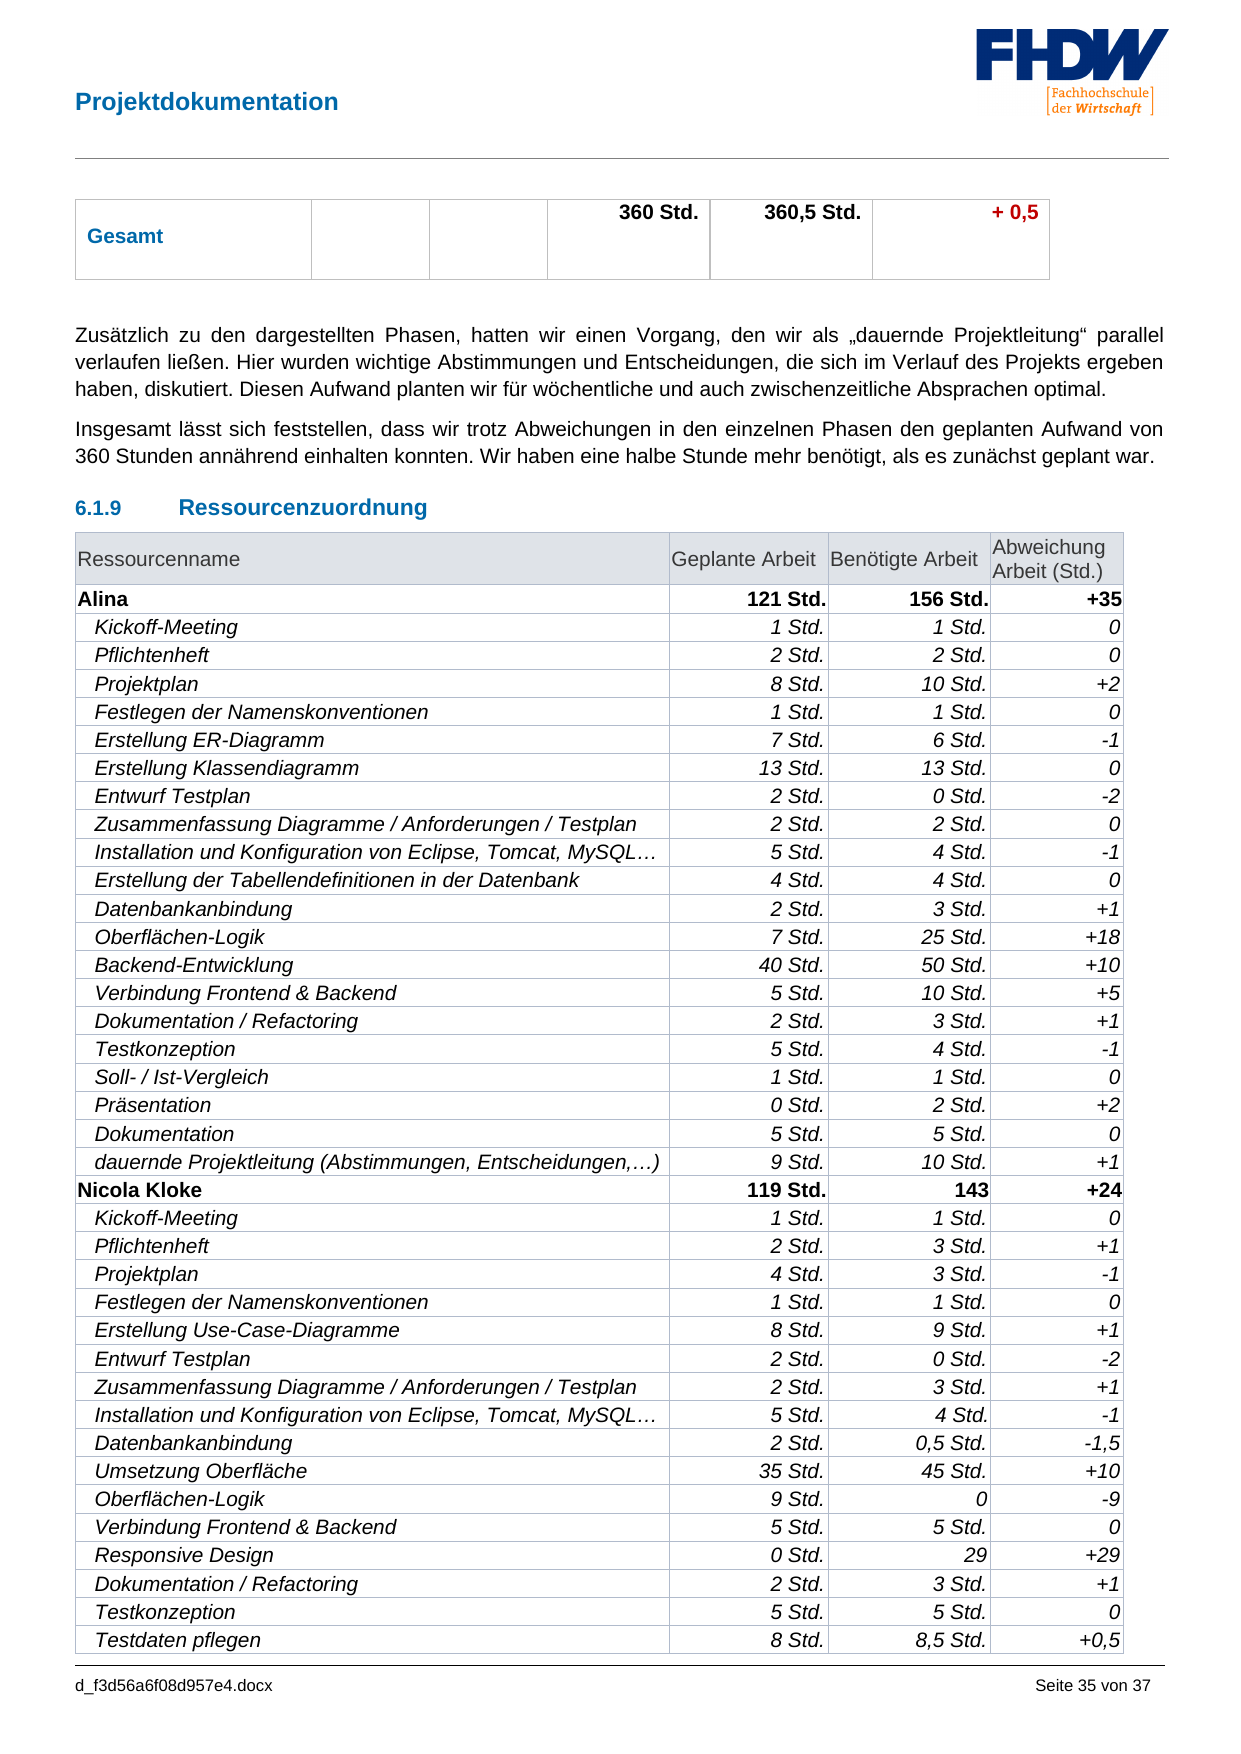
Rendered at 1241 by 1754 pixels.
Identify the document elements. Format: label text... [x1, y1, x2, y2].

table_cell Präsentation [76, 1092, 669, 1119]
table_cell Erstellung Klassendiagramm [76, 754, 669, 781]
table_cell 0 [991, 1289, 1123, 1316]
table_cell +0,5 [991, 1626, 1123, 1653]
table_cell -1 [991, 726, 1123, 753]
table_cell Entwurf Testplan [76, 782, 669, 809]
table_cell 7 Std. [670, 923, 828, 950]
table_cell Festlegen der Namenskonventionen [76, 1289, 669, 1316]
table_cell Installation und Konfiguration von Eclipse, Tomcat, MySQL… [76, 1401, 669, 1428]
table_cell Testkonzeption [76, 1035, 669, 1062]
table_cell 2 Std. [670, 642, 828, 669]
table_cell 10 Std. [829, 670, 990, 697]
table_cell 5 Std. [670, 1035, 828, 1062]
table_cell + 0,5 [873, 200, 1049, 279]
table_cell +1 [991, 1570, 1123, 1597]
table_cell 3 Std. [829, 1373, 990, 1400]
table_cell 360 Std. [548, 200, 709, 279]
table_cell 2 Std. [670, 1345, 828, 1372]
table_cell +35 [991, 585, 1123, 612]
table_cell 4 Std. [829, 1401, 990, 1428]
table_cell 5 Std. [670, 979, 828, 1006]
table_cell 1 Std. [829, 614, 990, 641]
table_cell 5 Std. [670, 1598, 828, 1625]
table_cell Datenbankanbindung [76, 1429, 669, 1456]
table_cell 2 Std. [670, 1429, 828, 1456]
table_cell 1 Std. [670, 1289, 828, 1316]
table_cell 0 [991, 1204, 1123, 1231]
table_cell 3 Std. [829, 1570, 990, 1597]
table_cell 2 Std. [829, 642, 990, 669]
table_cell -2 [991, 1345, 1123, 1372]
table_cell +24 [991, 1176, 1123, 1203]
text Insgesamt lässt sich feststellen, dass wir trotz Abweichungen in den einzelnen Phasen den geplanten Aufwand von 360 Stunden annährend einhalten konnten. Wir haben eine halbe Stunde mehr benötigt, als es zunächst geplant war. [75, 413, 1165, 468]
table_cell 0 Std. [670, 1542, 828, 1569]
table_cell 1 Std. [829, 1204, 990, 1231]
table_cell 5 Std. [829, 1120, 990, 1147]
table_cell Datenbankanbindung [76, 895, 669, 922]
table_cell 10 Std. [829, 979, 990, 1006]
table_cell Dokumentation / Refactoring [76, 1570, 669, 1597]
table_cell 4 Std. [829, 839, 990, 866]
table_cell 1 Std. [670, 1064, 828, 1091]
table_cell Zusammenfassung Diagramme / Anforderungen / Testplan [76, 810, 669, 837]
table_cell 2 Std. [670, 1232, 828, 1259]
table_cell 8 Std. [670, 1626, 828, 1653]
table_cell 3 Std. [829, 1232, 990, 1259]
table_header Geplante Arbeit [670, 533, 828, 584]
table_cell 3 Std. [829, 1007, 990, 1034]
table_cell 0 [991, 867, 1123, 894]
table_cell 119 Std. [670, 1176, 828, 1203]
table_cell 2 Std. [829, 1092, 990, 1119]
table_cell -1 [991, 1260, 1123, 1287]
table_cell 7 Std. [670, 726, 828, 753]
table_cell 0 [991, 1120, 1123, 1147]
table_cell 4 Std. [670, 867, 828, 894]
table_cell [430, 200, 547, 279]
table_cell 0 [829, 1485, 990, 1512]
table_cell 2 Std. [670, 895, 828, 922]
table_cell 0 Std. [829, 1345, 990, 1372]
table_cell 0 [991, 1598, 1123, 1625]
table_cell 121 Std. [670, 585, 828, 612]
table_cell +10 [991, 1457, 1123, 1484]
table_cell +1 [991, 895, 1123, 922]
table_cell +10 [991, 951, 1123, 978]
table_cell Zusammenfassung Diagramme / Anforderungen / Testplan [76, 1373, 669, 1400]
table_cell -1 [991, 839, 1123, 866]
table_cell Soll- / Ist-Vergleich [76, 1064, 669, 1091]
table_cell -9 [991, 1485, 1123, 1512]
table_cell Pflichtenheft [76, 1232, 669, 1259]
table_cell Kickoff-Meeting [76, 1204, 669, 1231]
table_cell Kickoff-Meeting [76, 614, 669, 641]
table_header Abweichung Arbeit (Std.) [991, 533, 1123, 584]
table_cell 0 Std. [829, 782, 990, 809]
table_cell 5 Std. [670, 1401, 828, 1428]
table_cell 5 Std. [829, 1598, 990, 1625]
table_header Benötigte Arbeit [829, 533, 990, 584]
table_cell 25 Std. [829, 923, 990, 950]
table_cell 45 Std. [829, 1457, 990, 1484]
table_cell 0 [991, 642, 1123, 669]
table_cell +1 [991, 1148, 1123, 1175]
table_cell 10 Std. [829, 1148, 990, 1175]
table_cell +1 [991, 1373, 1123, 1400]
table_cell +18 [991, 923, 1123, 950]
table_cell 9 Std. [829, 1317, 990, 1344]
table_cell Festlegen der Namenskonventionen [76, 698, 669, 725]
table_cell 4 Std. [829, 867, 990, 894]
table_cell 29 [829, 1542, 990, 1569]
table_cell Nicola Kloke [76, 1176, 669, 1203]
table_cell Erstellung der Tabellendefinitionen in der Datenbank [76, 867, 669, 894]
table_cell Projektplan [76, 670, 669, 697]
table_cell Erstellung Use-Case-Diagramme [76, 1317, 669, 1344]
table_cell 143 [829, 1176, 990, 1203]
table_cell Entwurf Testplan [76, 1345, 669, 1372]
table_cell Pflichtenheft [76, 642, 669, 669]
table_cell +2 [991, 1092, 1123, 1119]
subtitle Ressourcenzuordnung [75, 493, 1165, 520]
table_cell 5 Std. [670, 1120, 828, 1147]
table_cell 0 [991, 754, 1123, 781]
table_cell 8,5 Std. [829, 1626, 990, 1653]
table_cell dauernde Projektleitung (Abstimmungen, Entscheidungen,…) [76, 1148, 669, 1175]
table_cell +1 [991, 1007, 1123, 1034]
table_cell 156 Std. [829, 585, 990, 612]
table_cell 2 Std. [670, 1570, 828, 1597]
table_cell 0 Std. [670, 1092, 828, 1119]
table_cell +1 [991, 1232, 1123, 1259]
table_cell Responsive Design [76, 1542, 669, 1569]
table_cell 0,5 Std. [829, 1429, 990, 1456]
table_cell Verbindung Frontend & Backend [76, 1514, 669, 1541]
table_cell 9 Std. [670, 1485, 828, 1512]
table_cell -1 [991, 1401, 1123, 1428]
table_cell 4 Std. [829, 1035, 990, 1062]
table_cell Oberflächen-Logik [76, 1485, 669, 1512]
table_cell 2 Std. [670, 810, 828, 837]
table_cell 5 Std. [670, 839, 828, 866]
table_cell -1,5 [991, 1429, 1123, 1456]
table_cell Verbindung Frontend & Backend [76, 979, 669, 1006]
table_cell 13 Std. [670, 754, 828, 781]
table_header Ressourcenname [76, 533, 669, 584]
table_cell +5 [991, 979, 1123, 1006]
table_cell 35 Std. [670, 1457, 828, 1484]
table_cell 4 Std. [670, 1260, 828, 1287]
table_cell Installation und Konfiguration von Eclipse, Tomcat, MySQL… [76, 839, 669, 866]
table_cell 8 Std. [670, 1317, 828, 1344]
table_cell +1 [991, 1317, 1123, 1344]
table_cell 5 Std. [670, 1514, 828, 1541]
table_cell 2 Std. [670, 1007, 828, 1034]
table_cell +29 [991, 1542, 1123, 1569]
table_cell 2 Std. [670, 782, 828, 809]
table_cell 1 Std. [829, 1289, 990, 1316]
table_cell 0 [991, 614, 1123, 641]
table_cell Erstellung ER-Diagramm [76, 726, 669, 753]
text Zusätzlich zu den dargestellten Phasen, hatten wir einen Vorgang, den wir als „dauernde Projektleitung“ parallel verlaufen ließen. Hier wurden wichtige Abstimmungen und Entscheidungen, die sich im Verlauf des Projekts ergeben haben, diskutiert. Diesen Aufwand planten wir für wöchentliche und auch zwischenzeitliche Absprachen optimal. [75, 320, 1165, 401]
table_cell 9 Std. [670, 1148, 828, 1175]
table_cell 2 Std. [670, 1373, 828, 1400]
table_cell Backend-Entwicklung [76, 951, 669, 978]
table_cell -2 [991, 782, 1123, 809]
table_cell 1 Std. [670, 698, 828, 725]
picture [976, 29, 1169, 116]
table_cell Testdaten pflegen [76, 1626, 669, 1653]
table_cell Dokumentation / Refactoring [76, 1007, 669, 1034]
table_cell Gesamt [76, 200, 311, 279]
table_cell 0 [991, 810, 1123, 837]
table_cell Dokumentation [76, 1120, 669, 1147]
table_cell 40 Std. [670, 951, 828, 978]
table_cell 5 Std. [829, 1514, 990, 1541]
table_cell Umsetzung Oberfläche [76, 1457, 669, 1484]
table_cell Testkonzeption [76, 1598, 669, 1625]
table_cell 3 Std. [829, 895, 990, 922]
table_cell 1 Std. [670, 1204, 828, 1231]
table_cell Oberflächen-Logik [76, 923, 669, 950]
table_cell 0 [991, 1514, 1123, 1541]
table_cell 0 [991, 698, 1123, 725]
table_cell 50 Std. [829, 951, 990, 978]
table_cell 360,5 Std. [711, 200, 872, 279]
table_cell [312, 200, 429, 279]
table_cell 3 Std. [829, 1260, 990, 1287]
table_cell 8 Std. [670, 670, 828, 697]
table_cell Projektplan [76, 1260, 669, 1287]
table_cell +2 [991, 670, 1123, 697]
table_cell 1 Std. [670, 614, 828, 641]
table_cell 1 Std. [829, 698, 990, 725]
table_cell Alina [76, 585, 669, 612]
table_cell 0 [991, 1064, 1123, 1091]
table_cell 2 Std. [829, 810, 990, 837]
table_cell 6 Std. [829, 726, 990, 753]
table_cell 13 Std. [829, 754, 990, 781]
table_cell 1 Std. [829, 1064, 990, 1091]
table_cell -1 [991, 1035, 1123, 1062]
